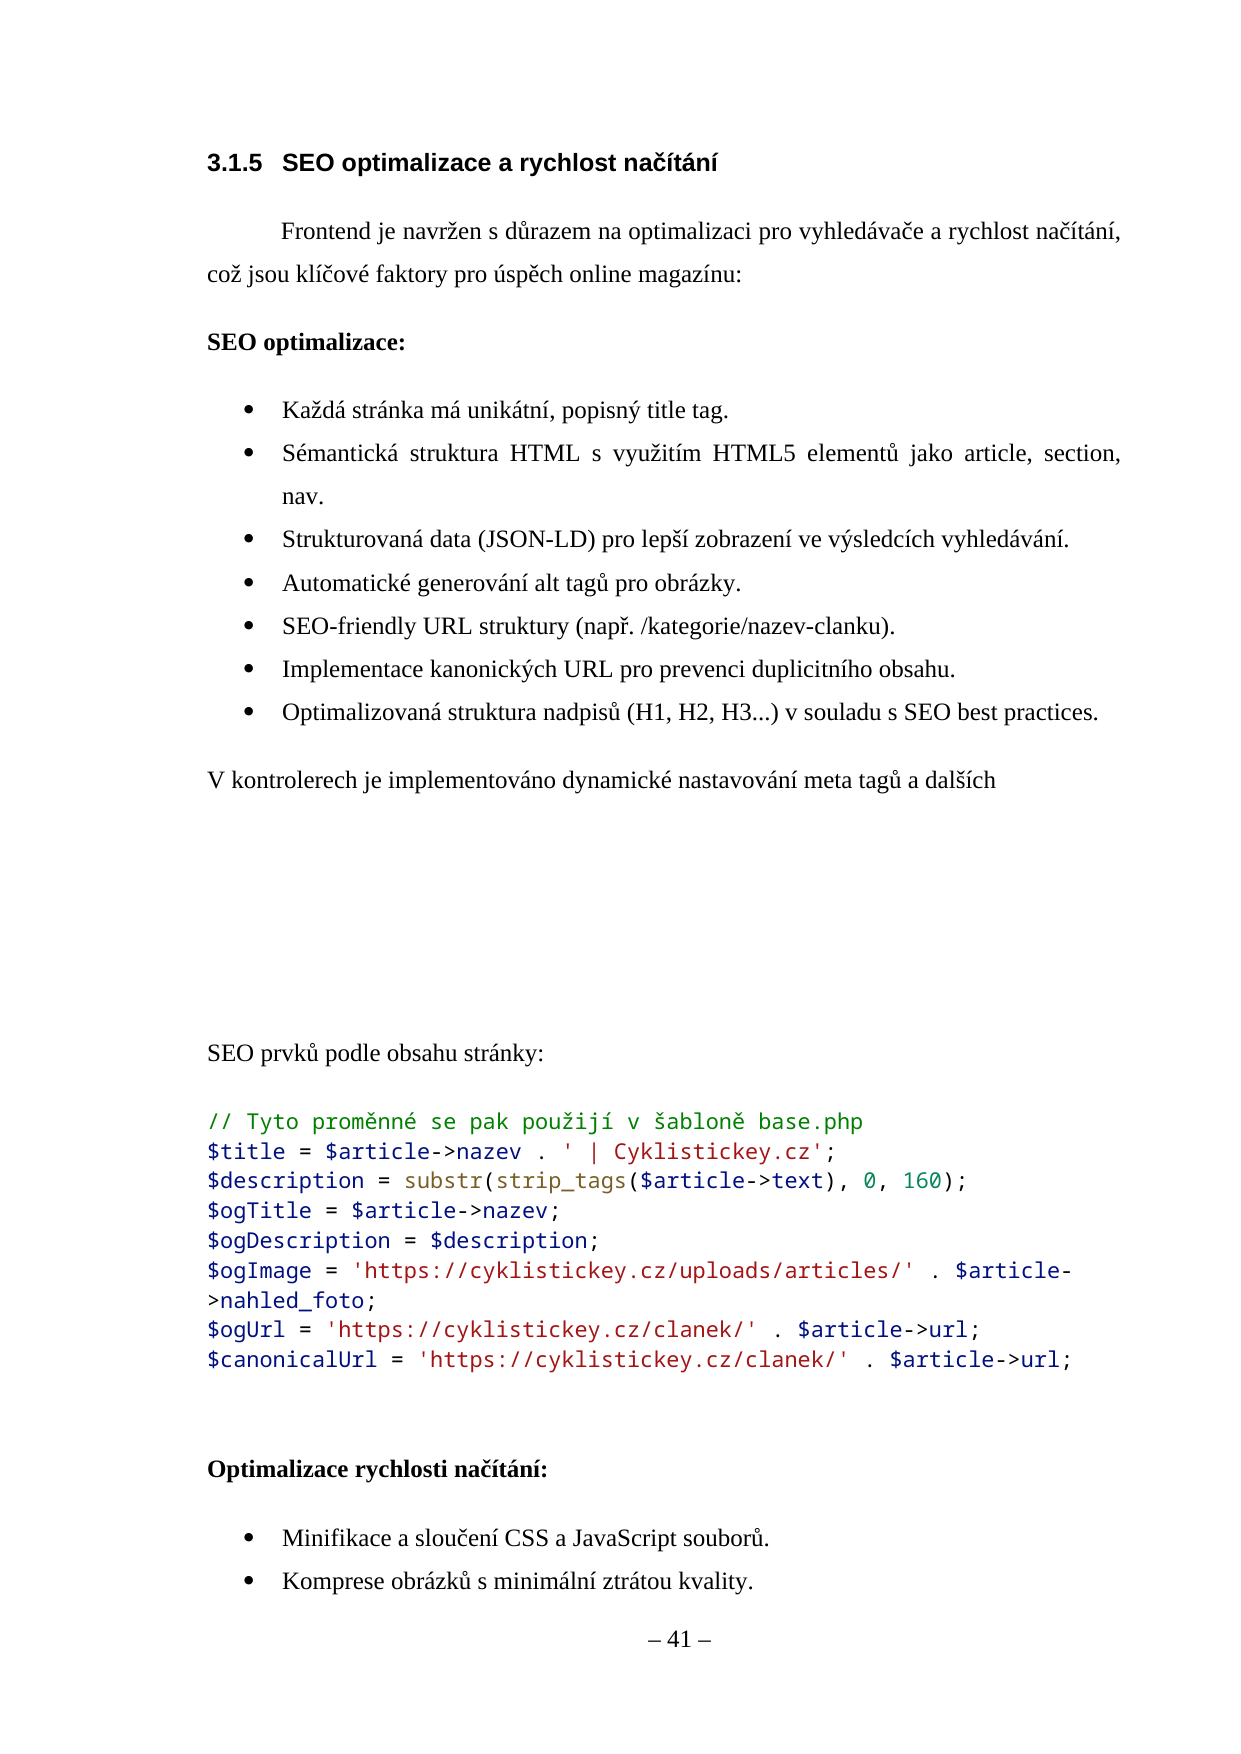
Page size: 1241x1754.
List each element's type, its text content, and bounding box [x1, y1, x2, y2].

text $ogTitle = $article->nazev; [207, 1195, 1122, 1225]
text $title = $article->nazev . ' | Cyklistickey.cz'; [207, 1136, 1122, 1165]
text Frontend je navržen s důrazem na optimalizaci pro vyhledávače a rychlost načítání, což jsou klíčové faktory pro úspěch online magazínu: [207, 216, 1122, 288]
list Sémantická struktura HTML s využitím HTML5 elementů jako article, section, nav. [244, 438, 1122, 510]
list Implementace kanonických URL pro prevenci duplicitního obsahu. [244, 654, 1122, 683]
text $description = substr(strip_tags($article->text), 0, 160); [207, 1165, 1122, 1195]
text V kontrolerech je implementováno dynamické nastavování meta tagů a dalších [207, 765, 1122, 794]
text $ogImage = 'https://cyklistickey.cz/uploads/articles/' . $article->nahled_foto; [207, 1255, 1122, 1314]
list Komprese obrázků s minimální ztrátou kvality. [244, 1566, 1122, 1594]
text // Tyto proměnné se pak použijí v šabloně base.php [207, 1106, 1122, 1136]
text SEO prvků podle obsahu stránky: [207, 1038, 1122, 1066]
list SEO-friendly URL struktury (např. /kategorie/nazev-clanku). [244, 611, 1122, 639]
text SEO optimalizace: [207, 327, 1122, 356]
text $ogDescription = $description; [207, 1225, 1122, 1255]
list Každá stránka má unikátní, popisný title tag. [244, 395, 1122, 424]
list Strukturovaná data (JSON-LD) pro lepší zobrazení ve výsledcích vyhledávání. [244, 524, 1122, 553]
subtitle SEO optimalizace a rychlost načítání [207, 148, 1122, 176]
text $ogUrl = 'https://cyklistickey.cz/clanek/' . $article->url; [207, 1314, 1122, 1344]
text $canonicalUrl = 'https://cyklistickey.cz/clanek/' . $article->url; [207, 1344, 1122, 1374]
list Minifikace a sloučení CSS a JavaScript souborů. [244, 1523, 1122, 1551]
list Automatické generování alt tagů pro obrázky. [244, 568, 1122, 596]
list Optimalizovaná struktura nadpisů (H1, H2, H3...) v souladu s SEO best practices. [244, 697, 1122, 726]
text Optimalizace rychlosti načítání: [207, 1454, 1122, 1483]
